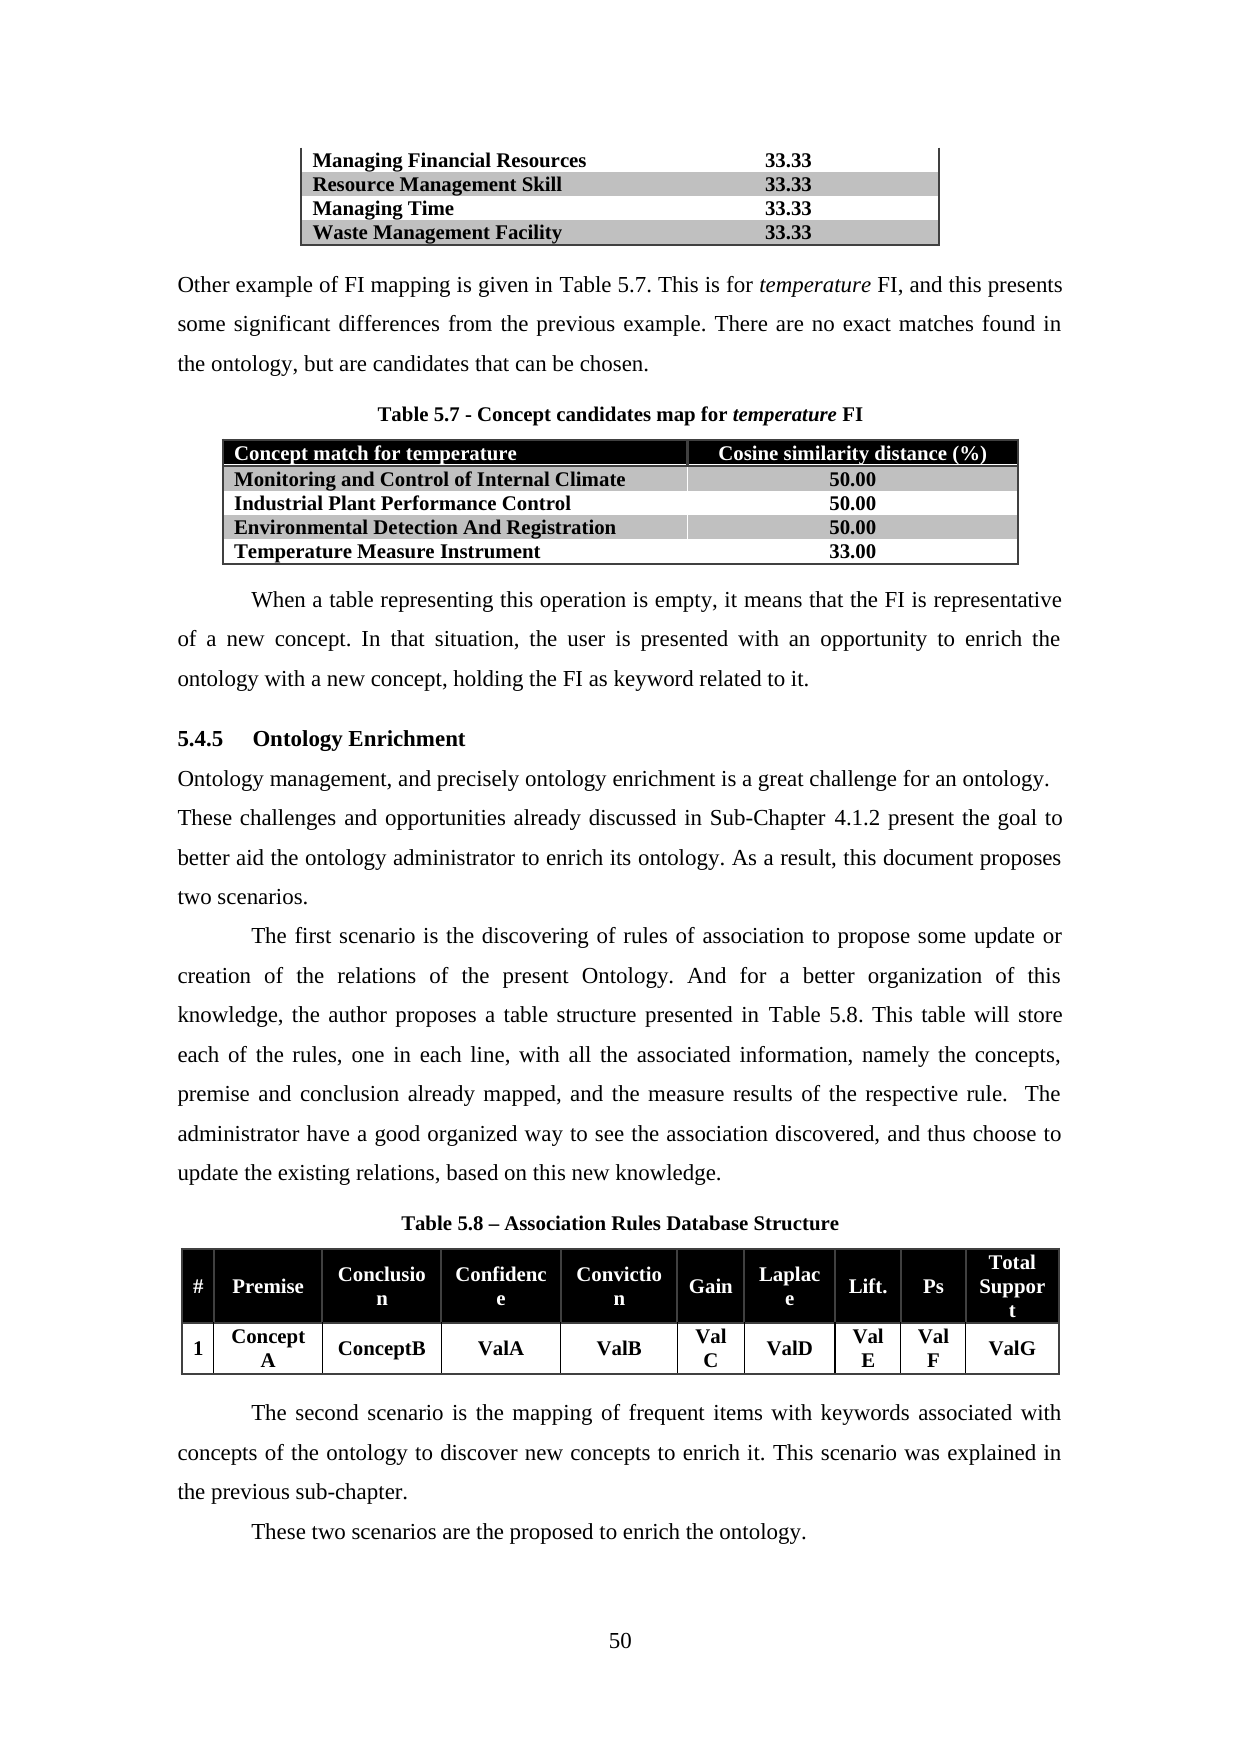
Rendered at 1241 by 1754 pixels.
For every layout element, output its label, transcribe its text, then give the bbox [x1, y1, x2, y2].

table_cell Industrial Plant Performance Control [224, 491, 687, 515]
table_cell 33.33 [637, 172, 938, 196]
table_cell Monitoring and Control of Internal Climate [224, 467, 687, 491]
subtitle Ontology Enrichment [177, 725, 1063, 751]
table_cell ValG [966, 1324, 1058, 1372]
text The second scenario is the mapping of frequent items with keywords associated with concepts of the ontology to discover new concepts to enrich it. This scenario was explained in the previous sub-chapter. [177, 1399, 1063, 1505]
table_cell Waste Management Facility [302, 220, 637, 244]
table_header Lift. [836, 1250, 900, 1322]
text These two scenarios are the proposed to enrich the ontology. [177, 1518, 1063, 1544]
table_header # [183, 1250, 213, 1322]
table_cell ValB [561, 1324, 677, 1372]
text Ontology management, and precisely ontology enrichment is a great challenge for an ontology. [177, 764, 1063, 791]
text These challenges and opportunities already discussed in Sub-Chapter 4.1.2 present the goal to better aid the ontology administrator to enrich its ontology. As a result, this document proposes two scenarios. [177, 804, 1063, 909]
table_header Conviction [562, 1250, 676, 1322]
table_cell 50.00 [688, 515, 1017, 539]
table_cell 1 [183, 1324, 213, 1372]
table_cell ValD [745, 1324, 834, 1372]
table_cell Environmental Detection And Registration [224, 515, 687, 539]
table_cell ConceptB [323, 1324, 441, 1372]
table_cell 50.00 [688, 491, 1017, 515]
table_header Premise [215, 1250, 321, 1322]
table_cell 33.00 [688, 539, 1017, 563]
subtitle When a table representing this operation is empty, it means that the FI is representative of a new concept. In that situation, the user is presented with an opportunity to enrich the ontology with a new concept, holding the FI as keyword related to it. [177, 586, 1063, 691]
table_header Total Support [967, 1250, 1058, 1322]
table_header Cosine similarity distance (%) [689, 441, 1017, 464]
table_cell 33.33 [637, 220, 938, 244]
table_cell ConceptA [214, 1324, 322, 1372]
table_header Ps [902, 1250, 965, 1322]
table_cell Managing Financial Resources [302, 148, 637, 172]
table_cell ValF [901, 1324, 965, 1372]
table_header Confidence [442, 1250, 560, 1322]
table_cell 33.33 [637, 148, 938, 172]
table_cell ValE [836, 1324, 900, 1372]
table_cell 33.33 [637, 196, 938, 220]
table_cell Managing Time [302, 196, 637, 220]
table_cell Temperature Measure Instrument [224, 539, 687, 563]
table_cell ValA [442, 1324, 560, 1372]
table_header Gain [678, 1250, 743, 1322]
table_header Conclusion [323, 1250, 440, 1322]
table_cell ValC [678, 1324, 744, 1372]
table_header Laplace [745, 1250, 834, 1322]
table_cell 50.00 [688, 467, 1017, 491]
table_header Concept match for temperature [224, 441, 686, 464]
table_cell Resource Management Skill [302, 172, 637, 196]
